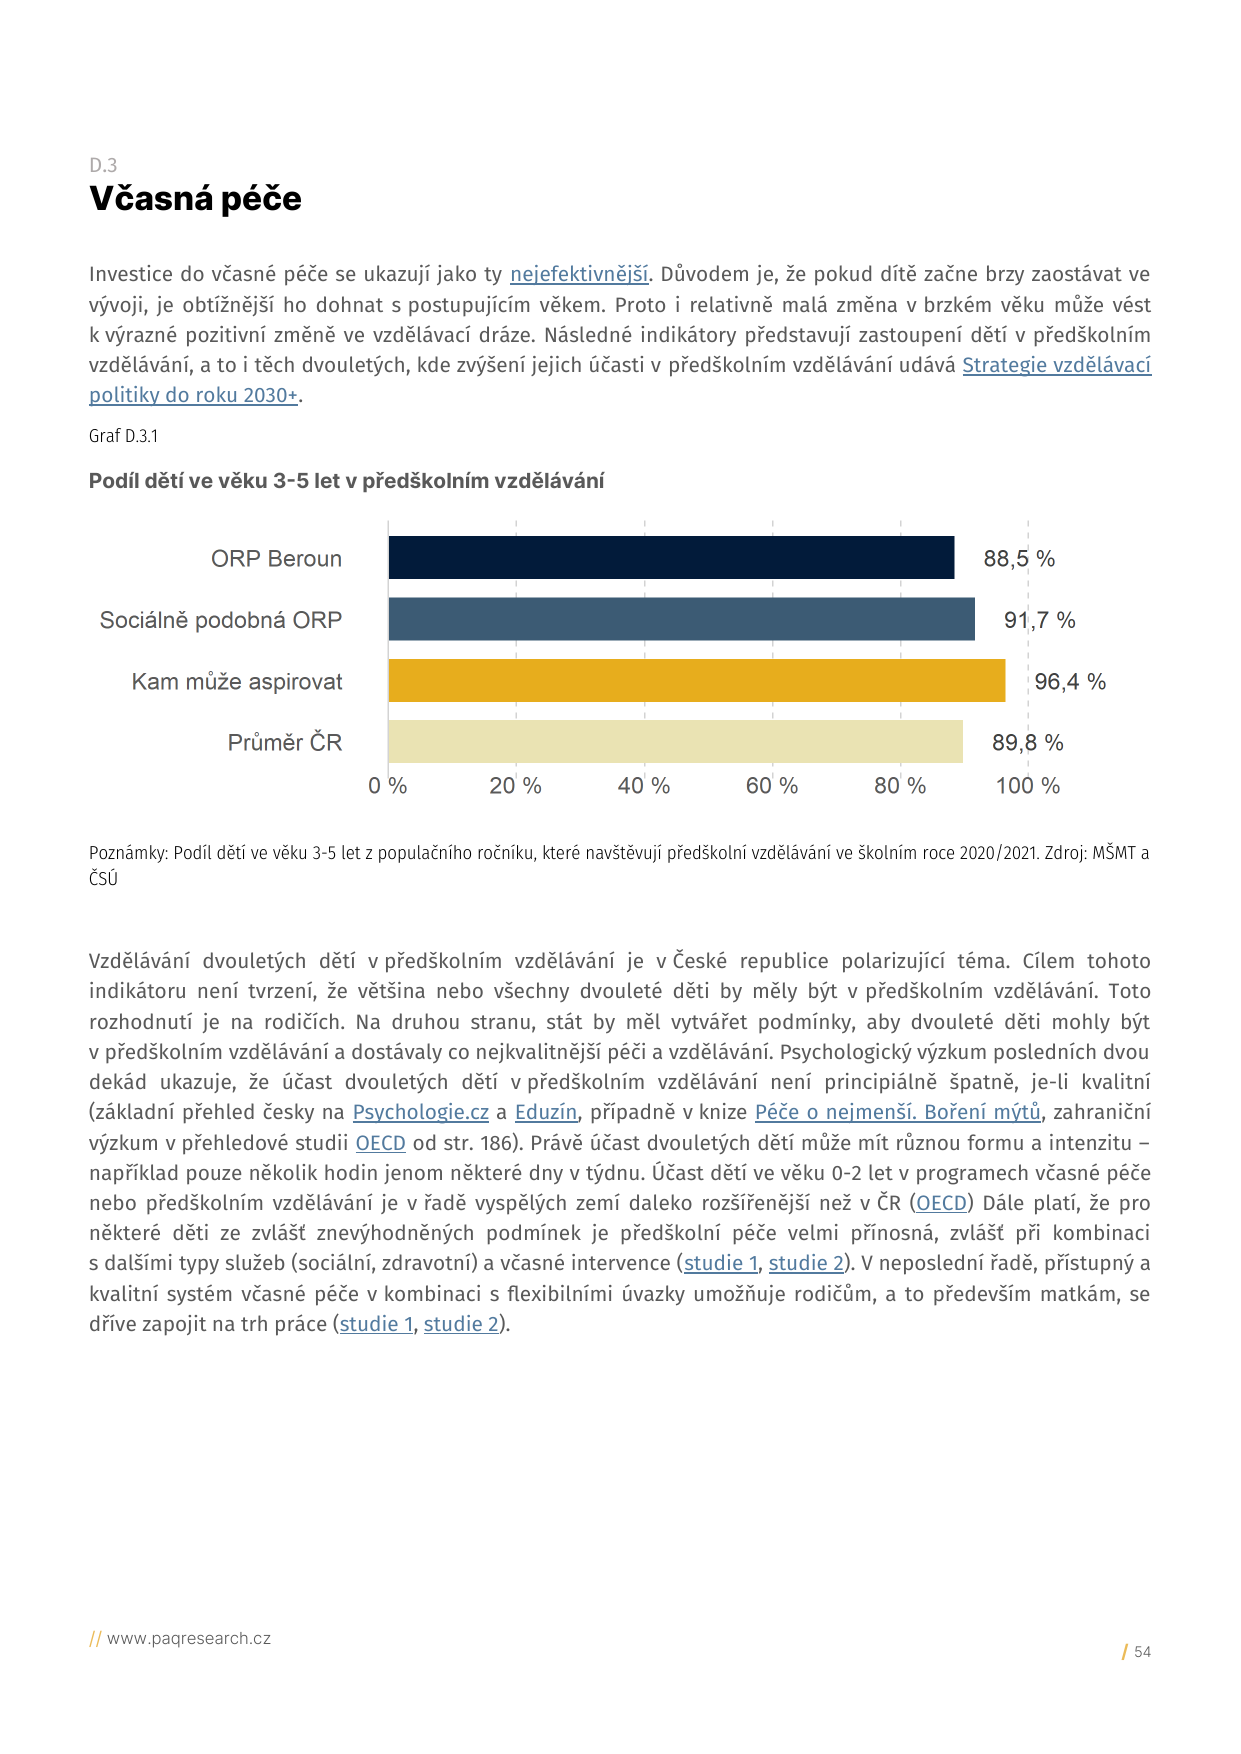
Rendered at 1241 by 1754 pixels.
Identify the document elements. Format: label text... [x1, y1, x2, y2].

text Podíl dětí ve věku 3-5 let v předškolním vzdělávání [89, 463, 1152, 493]
text Graf D.3.1 [89, 425, 1152, 447]
subtitle Včasná péče [89, 178, 1152, 218]
text Investice do včasné péče se ukazují jako ty nejefektivnější. Důvodem je, že pokud dítě začne brzy zaostávat ve vývoji, je obtížnější ho dohnat s postupujícím věkem. Proto i relativně malá změna v brzkém věku může vést k výrazné pozitivní změně ve vzdělávací dráze. Následné indikátory představují zastoupení dětí v předškolním vzdělávání, a to i těch dvouletých, kde zvýšení jejich účasti v předškolním vzdělávání udává Strategie vzdělávací politiky do roku 2030+. [89, 257, 1152, 408]
text Poznámky: Podíl dětí ve věku 3-5 let z populačního ročníku, které navštěvují předškolní vzdělávání ve školním roce 2020/2021. Zdroj: MŠMT a ČSÚ [89, 842, 1152, 890]
text Vzdělávání dvouletých dětí v předškolním vzdělávání je v České republice polarizující téma. Cílem tohoto indikátoru není tvrzení, že většina nebo všechny dvouleté děti by měly být v předškolním vzdělávání. Toto rozhodnutí je na rodičích. Na druhou stranu, stát by měl vytvářet podmínky, aby dvouleté děti mohly být v předškolním vzdělávání a dostávaly co nejkvalitnější péči a vzdělávání. Psychologický výzkum posledních dvou dekád ukazuje, že účast dvouletých dětí v předškolním vzdělávání není principiálně špatně, je-li kvalitní (základní přehled česky na Psychologie.cz a Eduzín, případně v knize Péče o nejmenší. Boření mýtů, zahraniční výzkum v přehledové studii OECD od str. 186). Právě účast dvouletých dětí může mít různou formu a intenzitu – například pouze několik hodin jenom některé dny v týdnu. Účast dětí ve věku 0-2 let v programech včasné péče nebo předškolním vzdělávání je v řadě vyspělých zemí daleko rozšířenější než v ČR (OECD) Dále platí, že pro některé děti ze zvlášť znevýhodněných podmínek je předškolní péče velmi přínosná, zvlášť při kombinaci s dalšími typy služeb (sociální, zdravotní) a včasné intervence (studie 1, studie 2). V neposlední řadě, přístupný a kvalitní systém včasné péče v kombinaci s flexibilními úvazky umožňuje rodičům, a to především matkám, se dříve zapojit na trh práce (studie 1, studie 2). [89, 944, 1152, 1337]
picture [88, 493, 1139, 825]
text D.3 [89, 148, 1152, 178]
